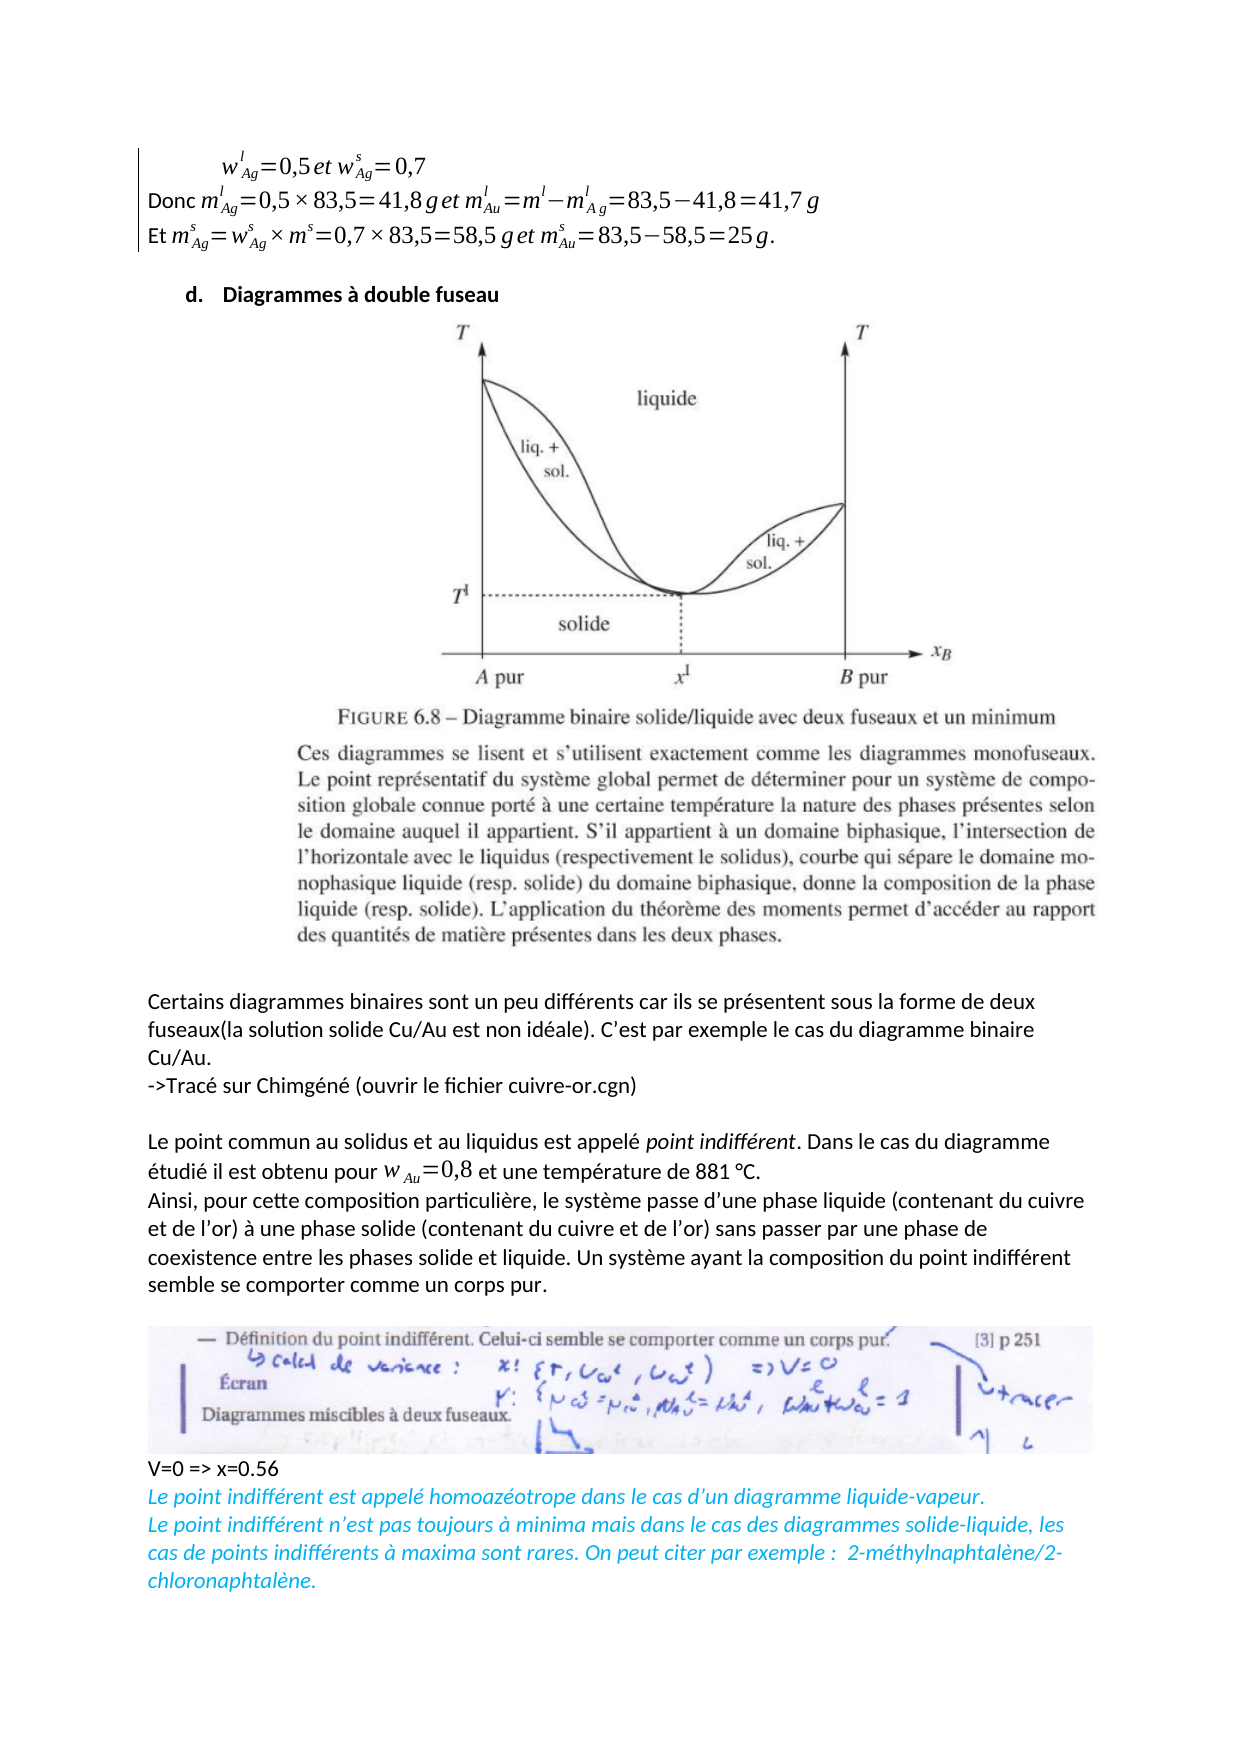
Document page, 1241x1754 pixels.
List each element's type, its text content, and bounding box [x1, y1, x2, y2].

text Et . [148, 217, 1093, 252]
text V=0 => x=0.56 [148, 1454, 1093, 1482]
list Diagrammes à double fuseau [185, 280, 1093, 308]
text Le point indifférent n’est pas toujours à minima mais dans le cas des diagrammes solide-liquide, les cas de points indifférents à maxima sont rares. On peut citer par exemple : 2-méthylnaphtalène/2-chloronaphtalène. [148, 1510, 1093, 1594]
text Le point commun au solidus et au liquidus est appelé point indifférent. Dans le cas du diagramme étudié il est obtenu pour et une température de 881 °C. [148, 1127, 1093, 1187]
text Ainsi, pour cette composition particulière, le système passe d’une phase liquide (contenant du cuivre et de l’or) à une phase solide (contenant du cuivre et de l’or) sans passer par une phase de coexistence entre les phases solide et liquide. Un système ayant la composition du point indifférent semble se comporter comme un corps pur. [148, 1187, 1093, 1299]
text Certains diagrammes binaires sont un peu différents car ils se présentent sous la forme de deux fuseaux(la solution solide Cu/Au est non idéale). C’est par exemple le cas du diagramme binaire Cu/Au. [148, 987, 1093, 1071]
text Le point indifférent est appelé homoazéotrope dans le cas d’un diagramme liquide-vapeur. [148, 1482, 1093, 1510]
text Donc [148, 182, 1093, 217]
picture [147, 1326, 1093, 1454]
picture [222, 308, 1168, 959]
text ->Tracé sur Chimgéné (ouvrir le fichier cuivre-or.cgn) [148, 1071, 1093, 1099]
